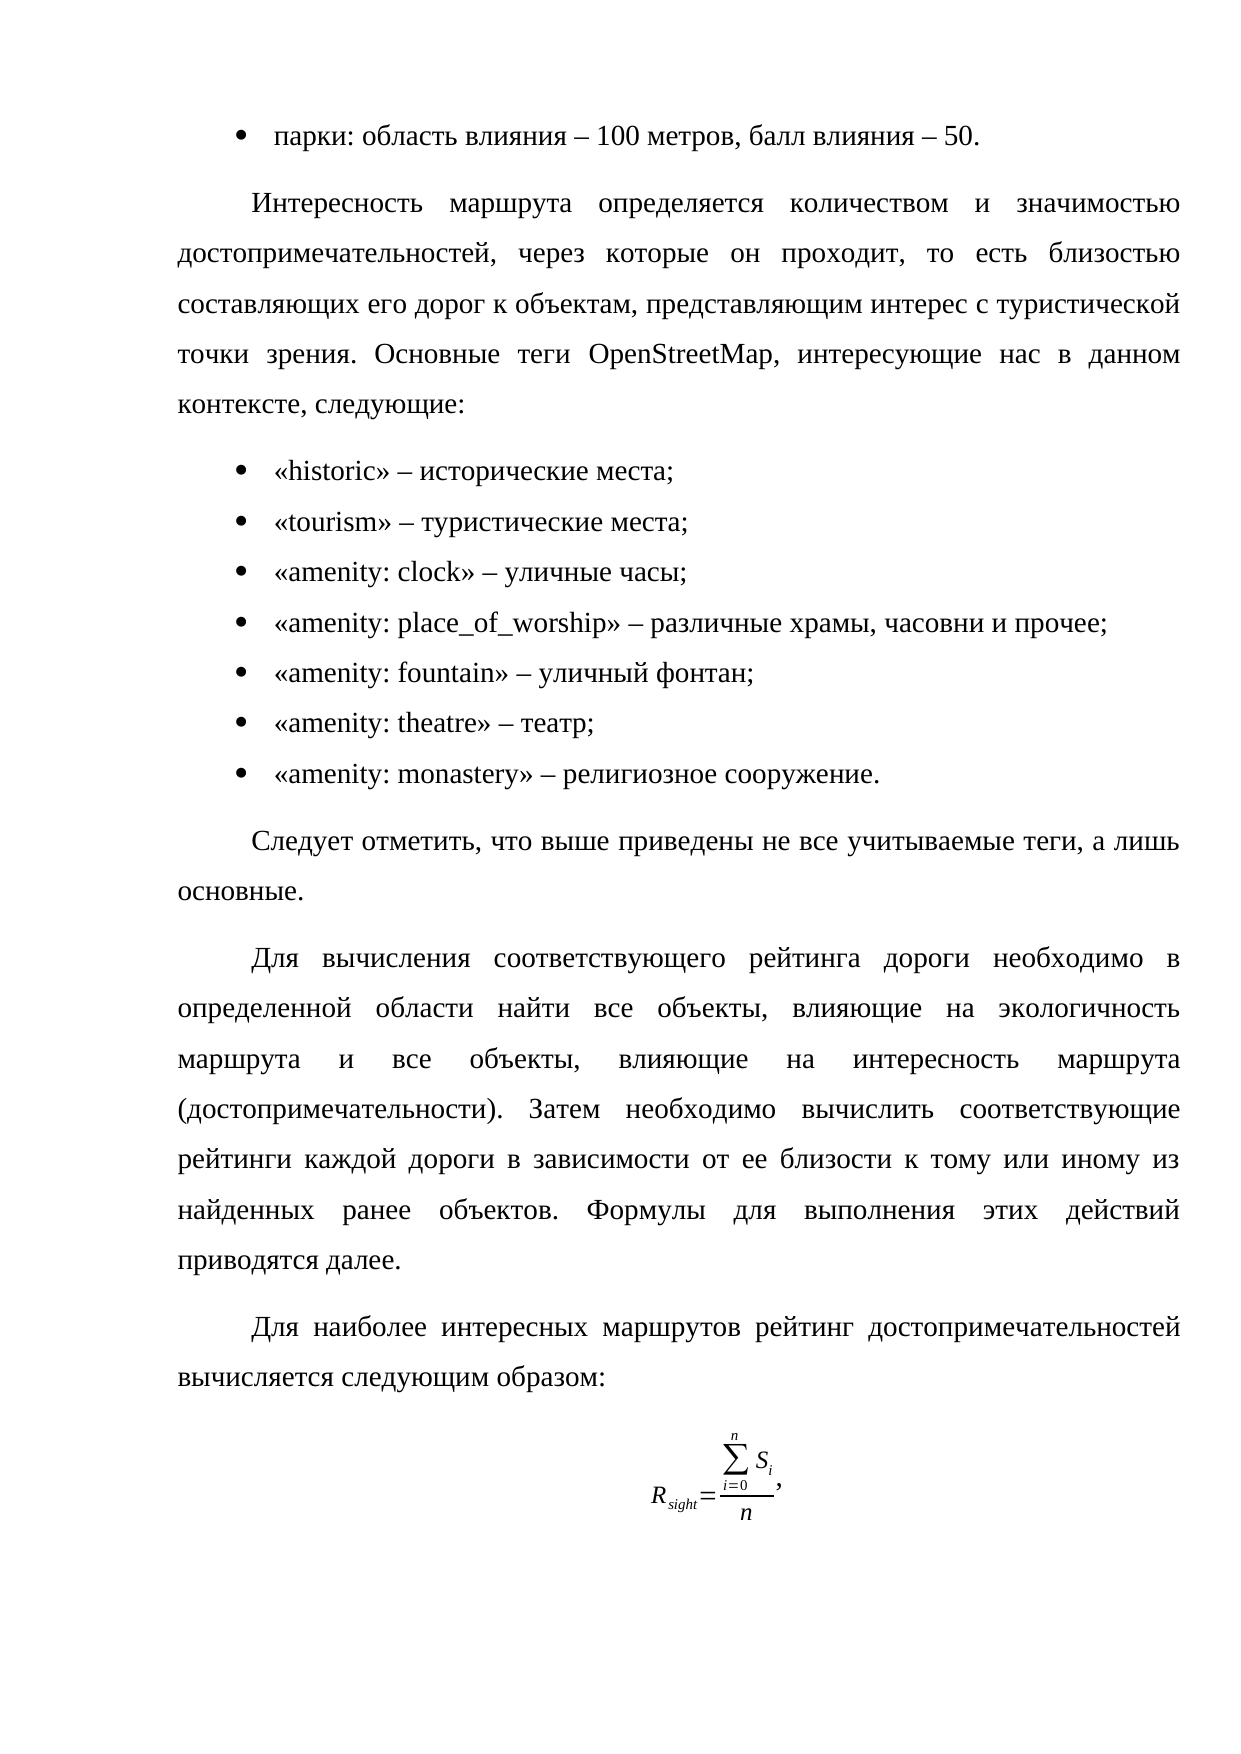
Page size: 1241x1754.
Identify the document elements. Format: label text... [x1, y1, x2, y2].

text Для наиболее интересных маршрутов рейтинг достопримечательностей вычисляется следующим образом: [177, 1309, 1181, 1393]
list «historic» – исторические места; [236, 453, 1181, 487]
text Следует отметить, что выше приведены не все учитываемые теги, а лишь основные. [177, 823, 1181, 907]
list «tourism» – туристические места; [236, 504, 1181, 537]
list парки: область влияния – 100 метров, балл влияния – 50. [236, 118, 1181, 152]
list «amenity: clock» – уличные часы; [236, 554, 1181, 588]
text Интересность маршрута определяется количеством и значимостью достопримечательностей, через которые он проходит, то есть близостью составляющих его дорог к объектам, представляющим интерес с туристической точки зрения. Основные теги OpenStreetMap, интересующие нас в данном контексте, следующие: [177, 185, 1181, 420]
text Для вычисления соответствующего рейтинга дороги необходимо в определенной области найти все объекты, влияющие на экологичность маршрута и все объекты, влияющие на интересность маршрута (достопримечательности). Затем необходимо вычислить соответствующие рейтинги каждой дороги в зависимости от ее близости к тому или иному из найденных ранее объектов. Формулы для выполнения этих действий приводятся далее. [177, 940, 1181, 1276]
list «amenity: monastery» – религиозное сооружение. [236, 756, 1181, 789]
list «amenity: place_of_worship» – различные храмы, часовни и прочее; [236, 605, 1181, 638]
list «amenity: theatre» – театр; [236, 706, 1181, 739]
list «amenity: fountain» – уличный фонтан; [236, 655, 1181, 689]
text , [177, 1426, 1181, 1525]
